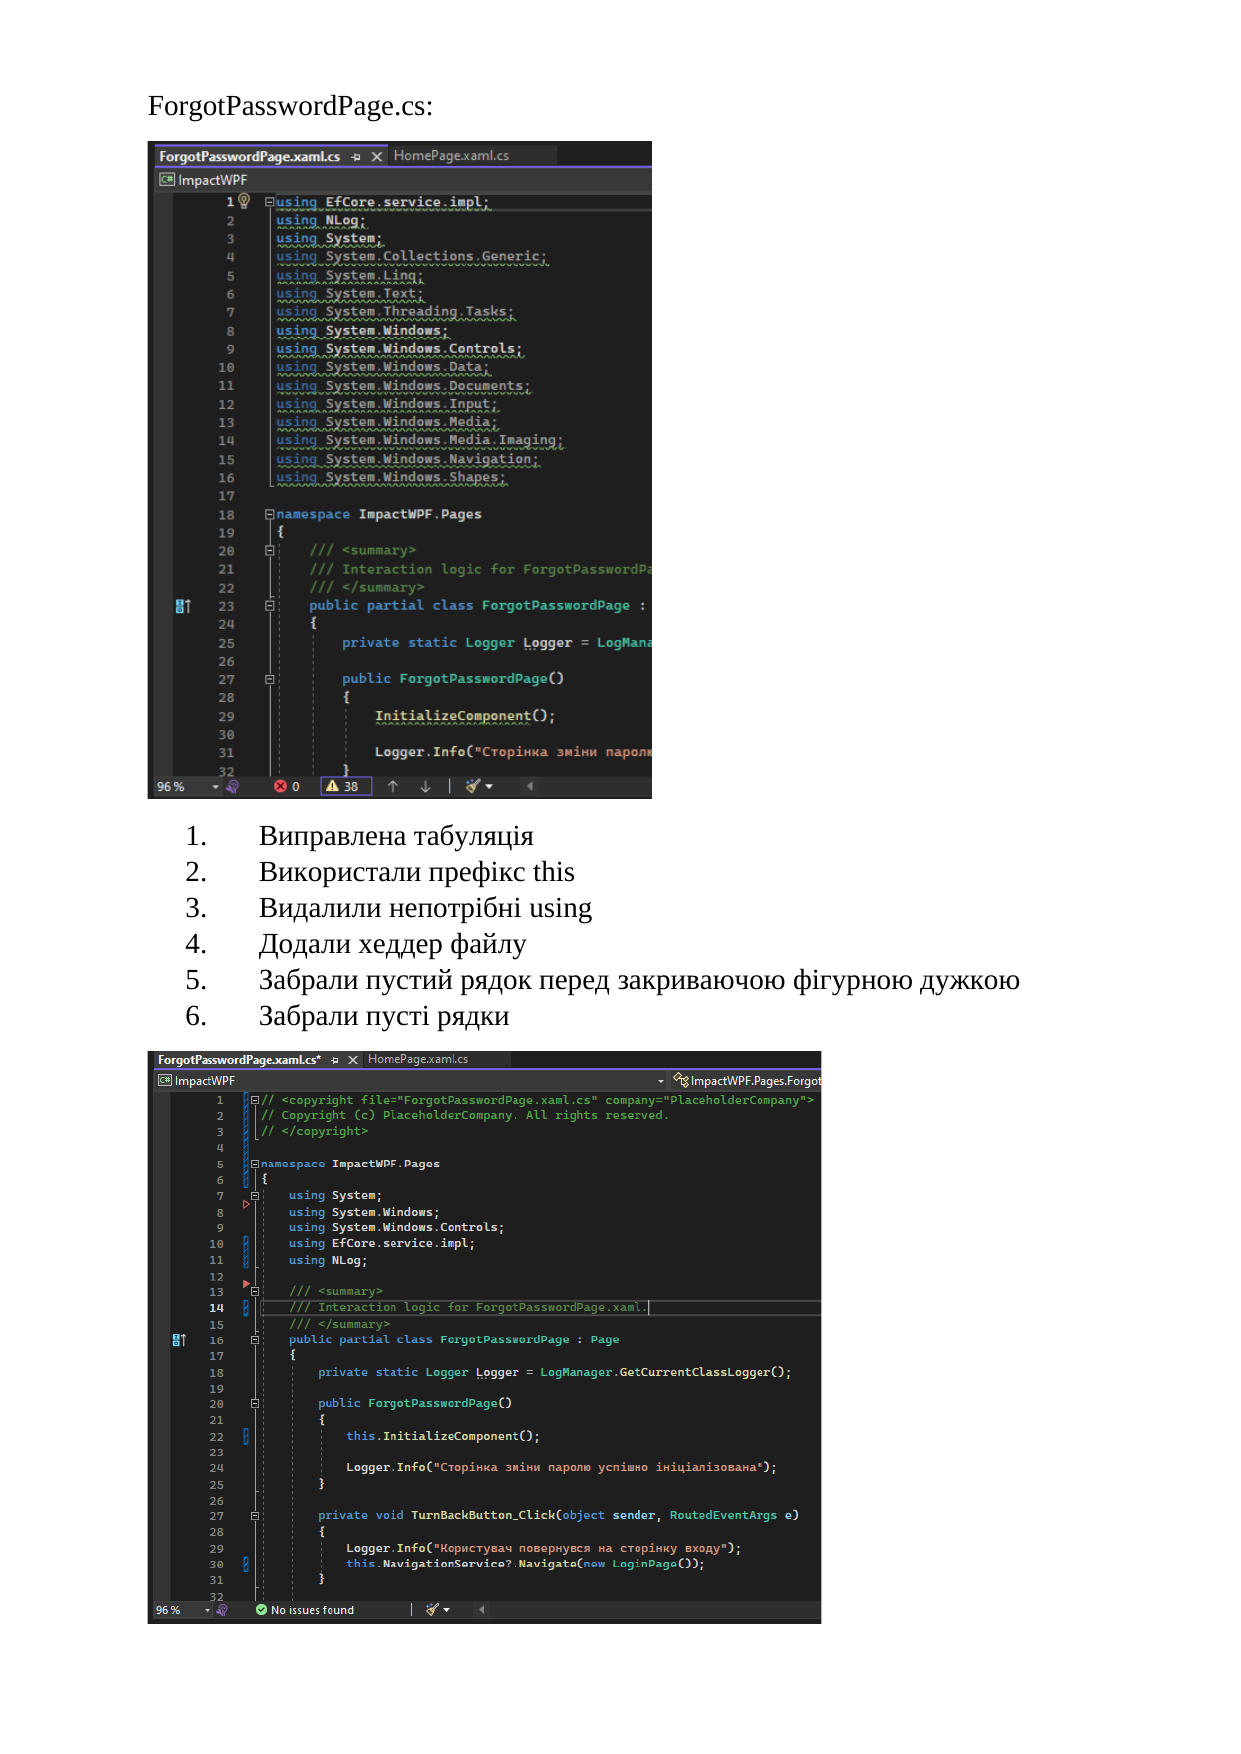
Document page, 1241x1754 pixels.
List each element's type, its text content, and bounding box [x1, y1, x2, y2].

list Додали хеддер файлу [185, 926, 1152, 959]
list Забрали пусті рядки [185, 998, 1152, 1032]
list Забрали пустий рядок перед закриваючою фігурною дужкою [185, 962, 1152, 996]
text ForgotPasswordPage.cs: [148, 88, 1152, 122]
picture [147, 1051, 822, 1624]
picture [147, 141, 652, 799]
list Видалили непотрібні using [185, 890, 1152, 923]
list Використали префікс this [185, 854, 1152, 887]
list Виправлена табуляція [185, 818, 1152, 851]
